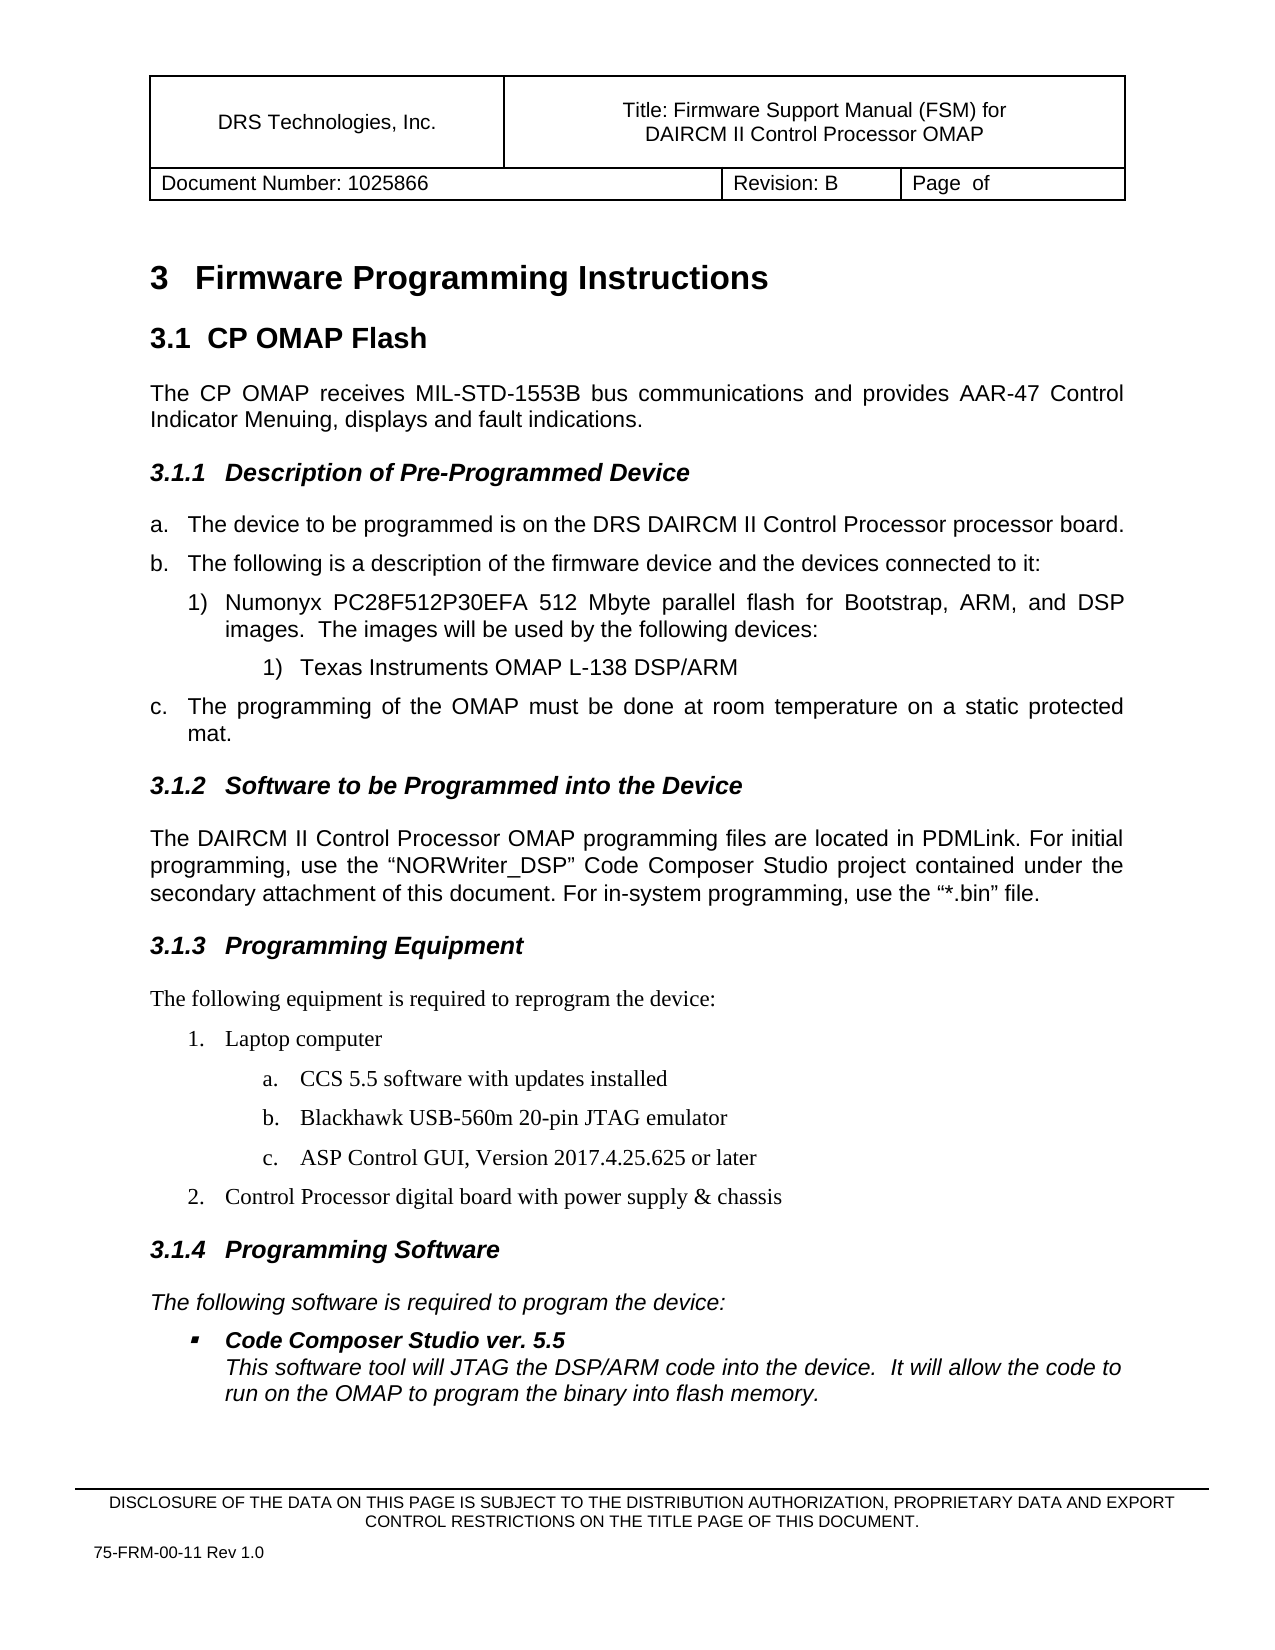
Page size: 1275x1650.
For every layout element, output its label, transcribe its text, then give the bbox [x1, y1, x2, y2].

list ASP Control GUI, Version 2017.4.25.625 or later [262, 1143, 1125, 1170]
subtitle Software to be Programmed into the Device [150, 771, 1125, 800]
list CCS 5.5 software with updates installed [262, 1064, 1125, 1091]
text This software tool will JTAG the DSP/ARM code into the device. It will allow the code to run on the OMAP to program the binary into flash memory. [225, 1354, 1125, 1406]
text The following software is required to program the device: [150, 1288, 1125, 1315]
text The DAIRCM II Control Processor OMAP programming files are located in PDMLink. For initial programming, use the “NORWriter_DSP” Code Composer Studio project contained under the secondary attachment of this document. For in-system programming, use the “*.bin” file. [150, 825, 1125, 906]
subtitle Programming Equipment [150, 931, 1125, 960]
list The following is a description of the firmware device and the devices connected to it: [150, 550, 1125, 577]
list Numonyx PC28F512P30EFA 512 Mbyte parallel flash for Bootstrap, ARM, and DSP images. The images will be used by the following devices: [187, 589, 1125, 642]
list Laptop computer [187, 1024, 1125, 1051]
text The following equipment is required to reprogram the device: [150, 985, 1125, 1012]
list Texas Instruments OMAP L-138 DSP/ARM [262, 654, 1125, 681]
subtitle CP OMAP Flash [150, 321, 1125, 355]
text The CP OMAP receives MIL-STD-1553B bus communications and provides AAR-47 Control Indicator Menuing, displays and fault indications. [150, 380, 1125, 433]
list Blackhawk USB-560m 20-pin JTAG emulator [262, 1103, 1125, 1131]
list The device to be programmed is on the DRS DAIRCM II Control Processor processor board. [150, 511, 1125, 538]
subtitle Description of Pre-Programmed Device [150, 458, 1125, 486]
subtitle Programming Software [150, 1235, 1125, 1263]
list The programming of the OMAP must be done at room temperature on a static protected mat. [150, 693, 1125, 746]
list Control Processor digital board with power supply & chassis [187, 1183, 1125, 1210]
list Code Composer Studio ver. 5.5 [187, 1327, 1125, 1354]
subtitle Firmware Programming Instructions [150, 258, 1125, 296]
